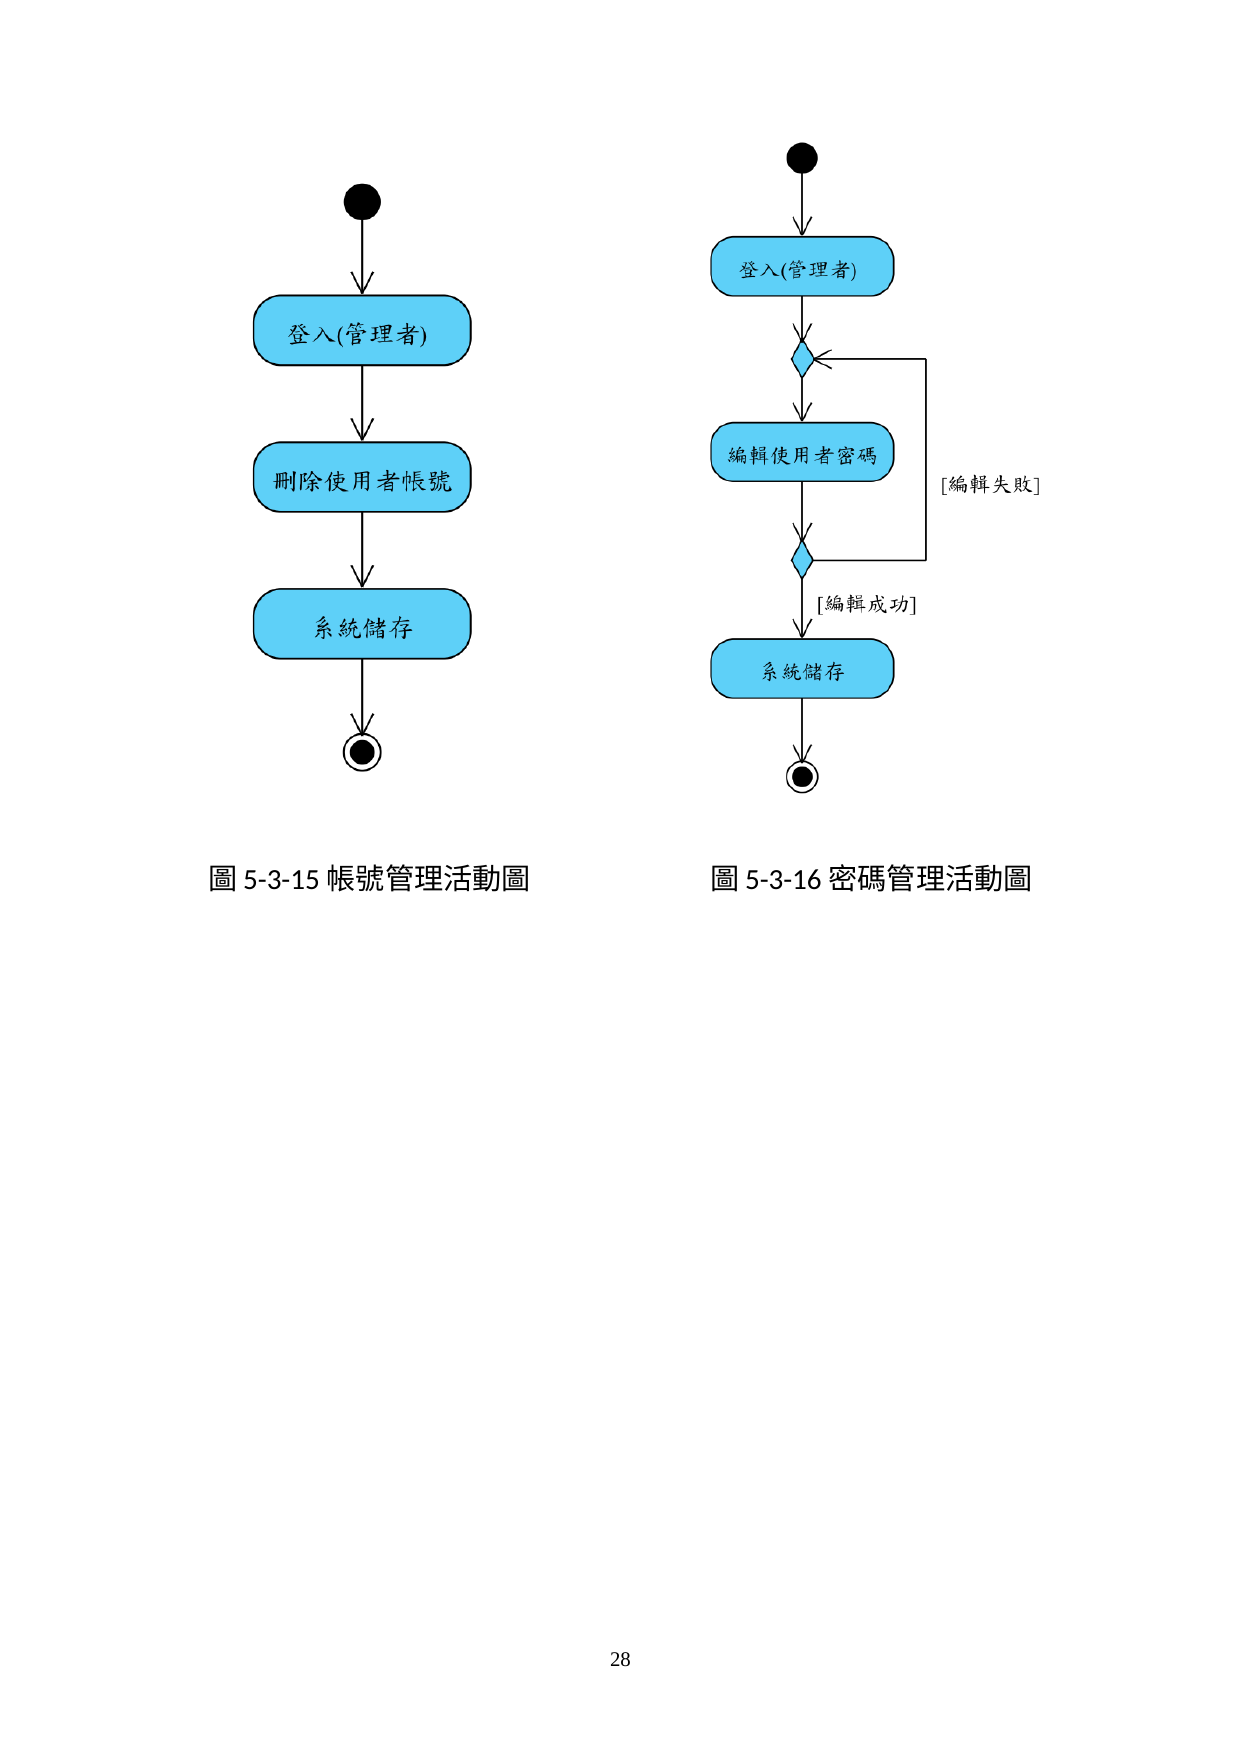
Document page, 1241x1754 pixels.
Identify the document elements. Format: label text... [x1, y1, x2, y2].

table_cell 圖5-3-16 密碼管理活動圖 [620, 840, 1122, 914]
picture [216, 164, 523, 785]
table_cell [118, 127, 620, 839]
table_cell [620, 127, 1122, 839]
picture [691, 127, 1052, 807]
table_cell 圖5-3-15 帳號管理活動圖 [118, 840, 620, 914]
